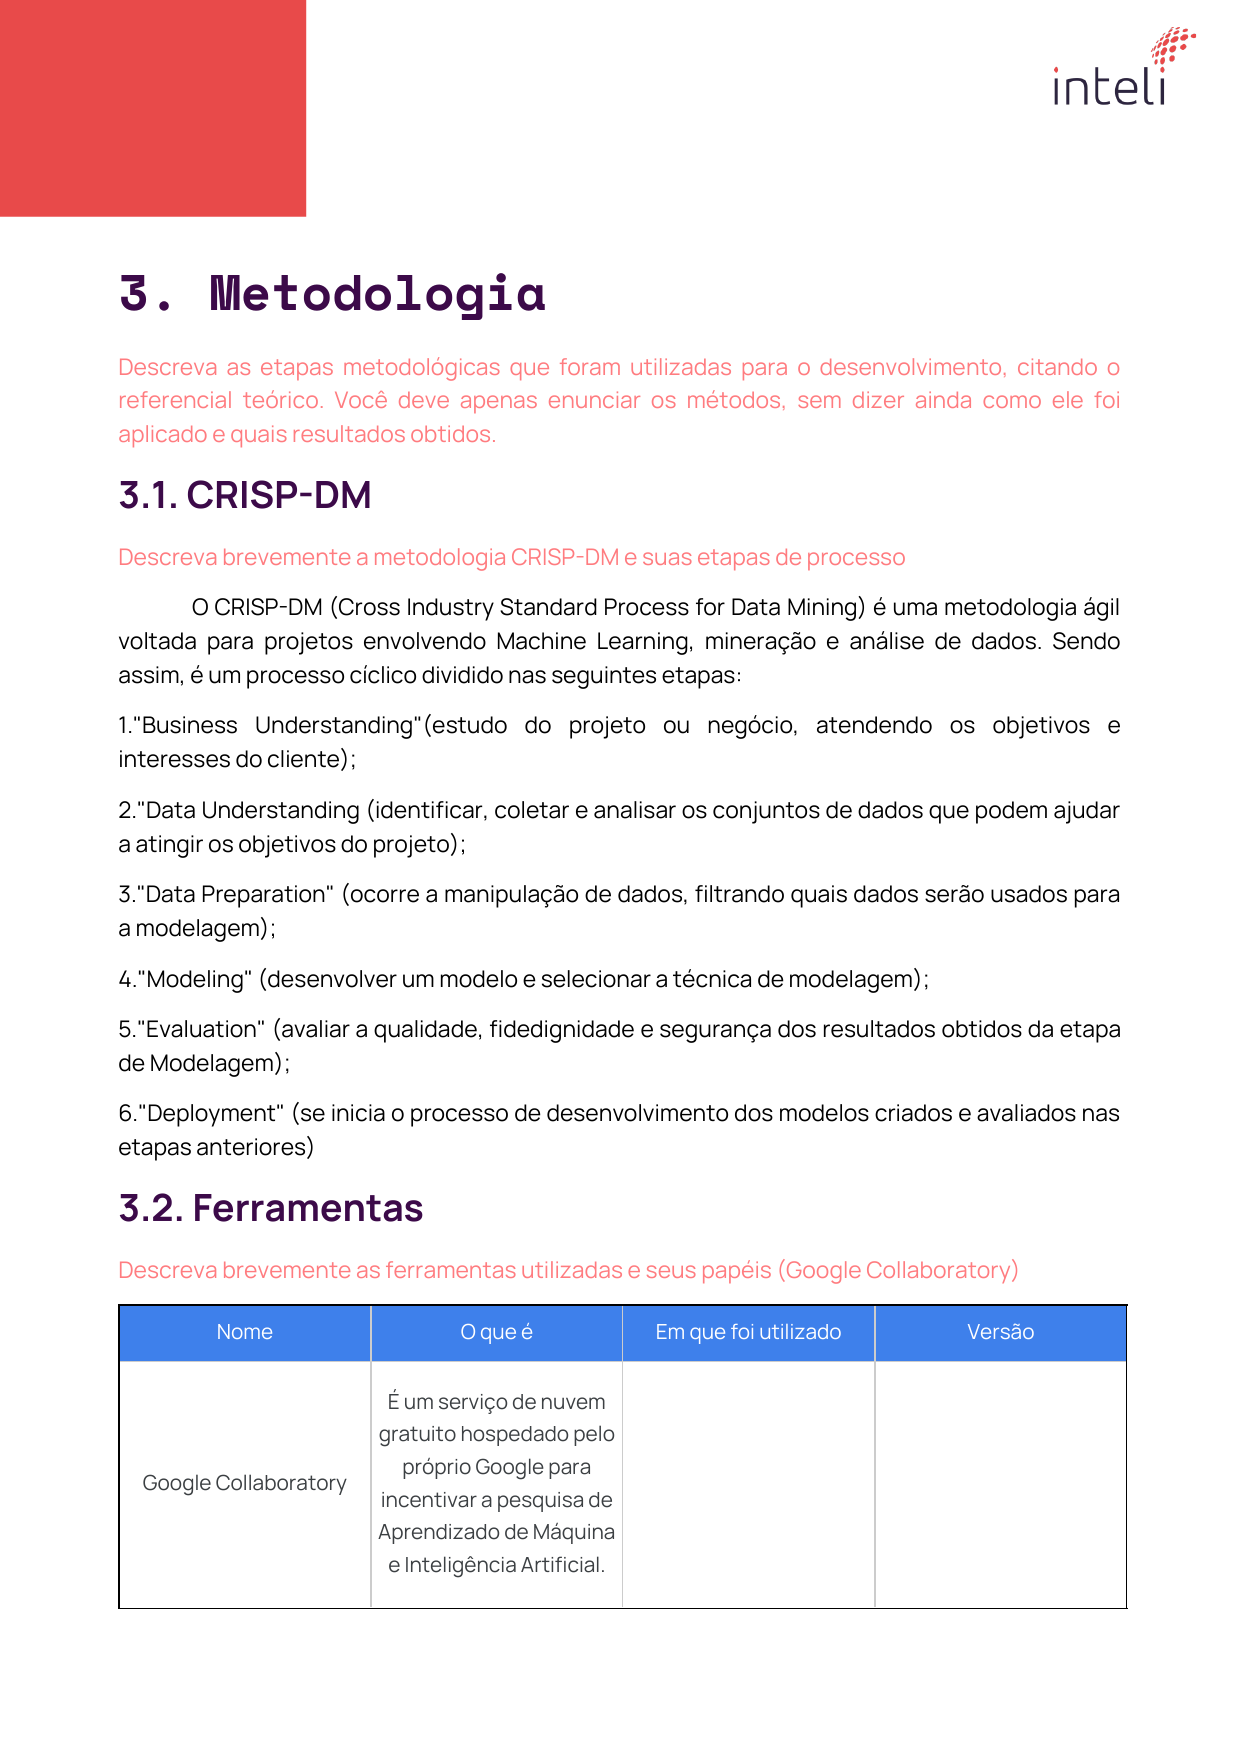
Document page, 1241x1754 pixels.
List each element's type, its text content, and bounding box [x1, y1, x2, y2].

table_cell [876, 1362, 1126, 1607]
table_cell É um serviço de nuvem gratuito hospedado pelo próprio Google para incentivar a pesquisa de Aprendizado de Máquina e Inteligência Artificial. [372, 1362, 622, 1607]
table_header Nome [120, 1306, 370, 1361]
table_header O que é [372, 1306, 622, 1361]
text 4."Modeling" (desenvolver um modelo e selecionar a técnica de modelagem); [118, 962, 1122, 994]
text Descreva brevemente as ferramentas utilizadas e seus papéis (Google Collaboratory) [118, 1254, 1122, 1285]
text 6."Deployment" (se inicia o processo de desenvolvimento dos modelos criados e avaliados nas etapas anteriores) [118, 1097, 1122, 1163]
subtitle 3.1. CRISP-DM [118, 469, 1122, 520]
text 5."Evaluation" (avaliar a qualidade, fidedignidade e segurança dos resultados obtidos da etapa de Modelagem); [118, 1013, 1122, 1078]
table_header Versão [876, 1306, 1126, 1361]
text 3."Data Preparation" (ocorre a manipulação de dados, filtrando quais dados serão usados para a modelagem); [118, 878, 1122, 943]
text Descreva as etapas metodológicas que foram utilizadas para o desenvolvimento, citando o referencial teórico. Você deve apenas enunciar os métodos, sem dizer ainda como ele foi aplicado e quais resultados obtidos. [118, 350, 1122, 449]
picture [0, 0, 307, 217]
picture [1054, 27, 1197, 105]
subtitle 3. Metodologia [118, 254, 1122, 328]
text 1."Business Understanding"(estudo do projeto ou negócio, atendendo os objetivos e interesses do cliente); [118, 709, 1122, 774]
table_cell [623, 1362, 874, 1607]
text Descreva brevemente a metodologia CRISP-DM e suas etapas de processo [118, 541, 1122, 572]
text O CRISP-DM (Cross Industry Standard Process for Data Mining) é uma metodologia ágil voltada para projetos envolvendo Machine Learning, mineração e análise de dados. Sendo assim, é um processo cíclico dividido nas seguintes etapas: [118, 591, 1122, 690]
table_header Em que foi utilizado [623, 1306, 874, 1361]
subtitle 3.2. Ferramentas [118, 1182, 1122, 1233]
table_cell Google Collaboratory [120, 1362, 370, 1607]
text 2."Data Understanding (identificar, coletar e analisar os conjuntos de dados que podem ajudar a atingir os objetivos do projeto); [118, 794, 1122, 859]
